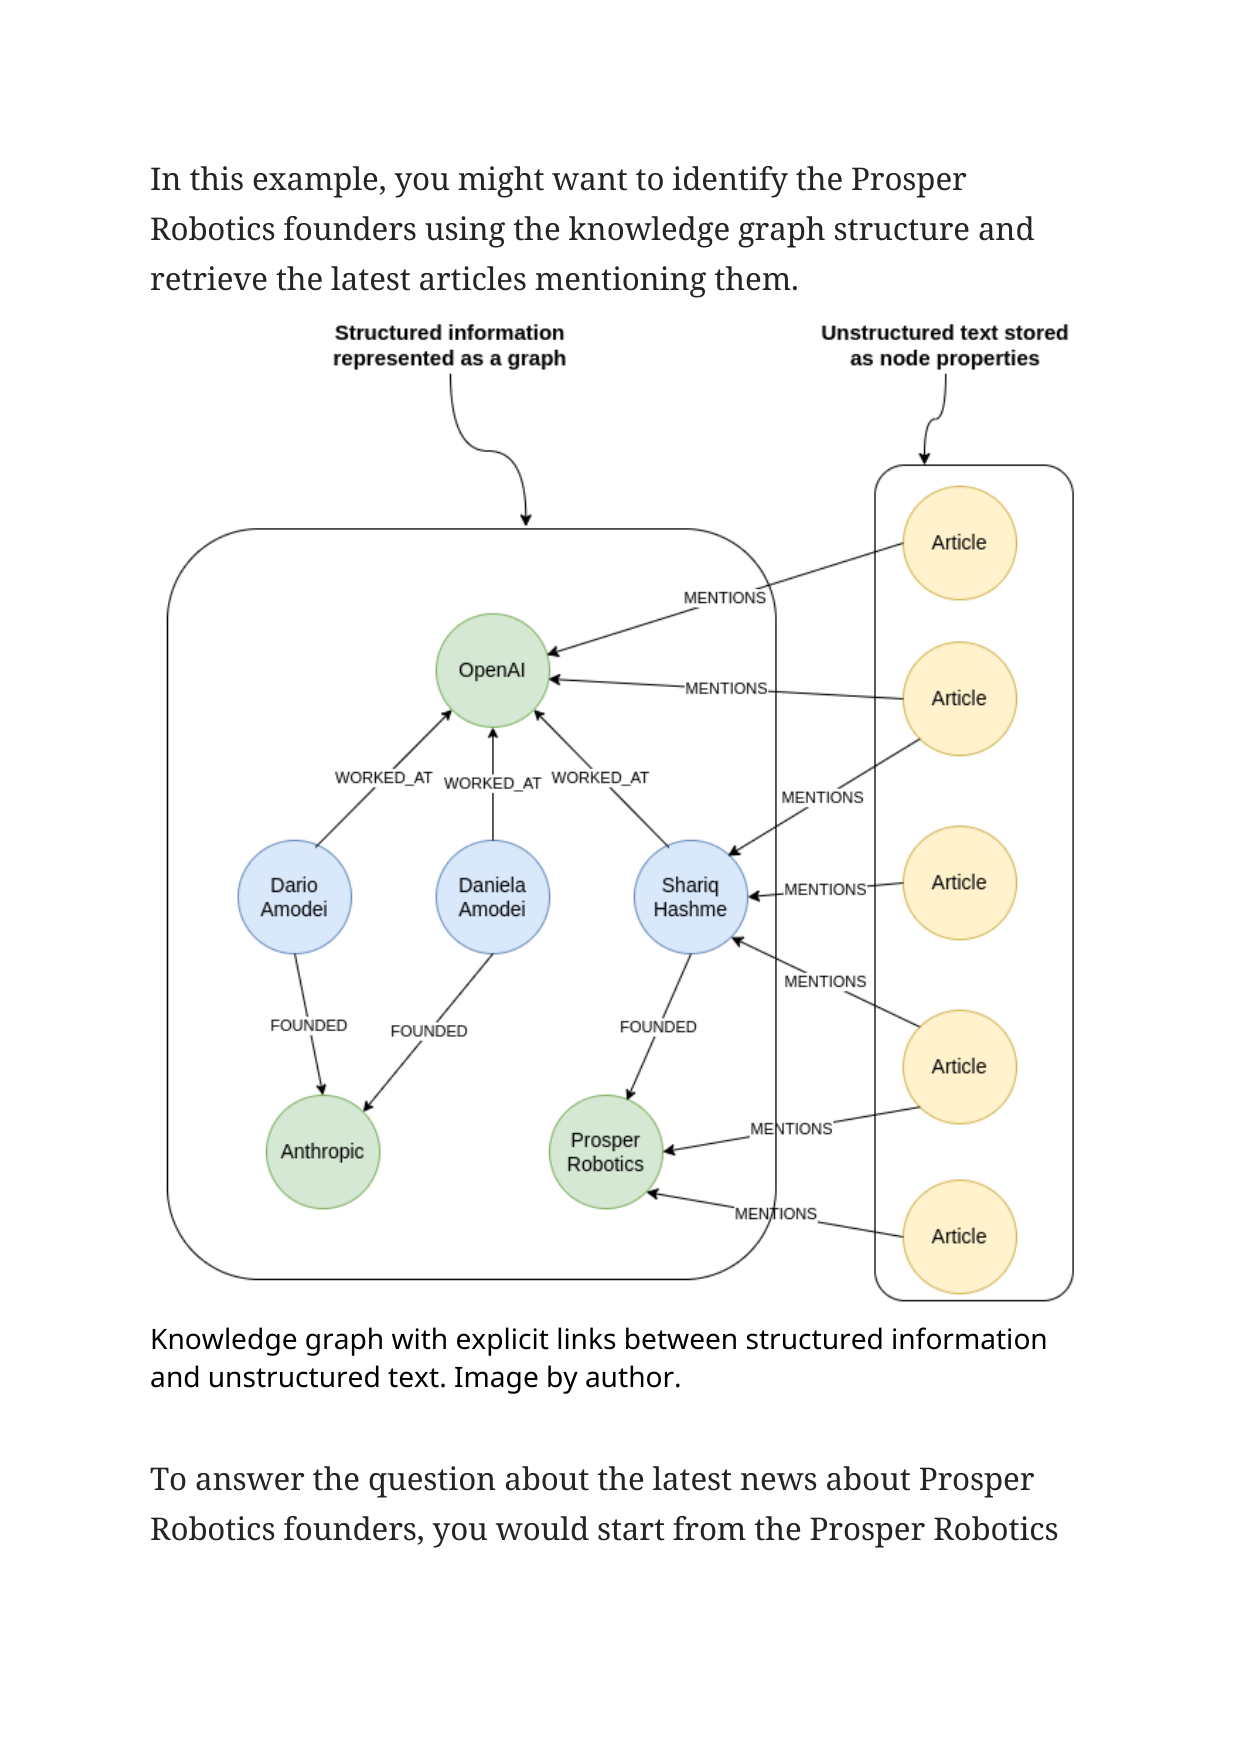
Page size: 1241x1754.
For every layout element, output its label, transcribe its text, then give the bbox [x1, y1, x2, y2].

picture [150, 300, 1091, 1320]
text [150, 1449, 1090, 1549]
text Knowledge graph with explicit links between structured information and unstructured text. Image by author. [150, 1320, 1090, 1396]
text In this example, you might want to identify the Prosper Robotics founders using the knowledge graph structure and retrieve the latest articles mentioning them. [150, 150, 1090, 300]
